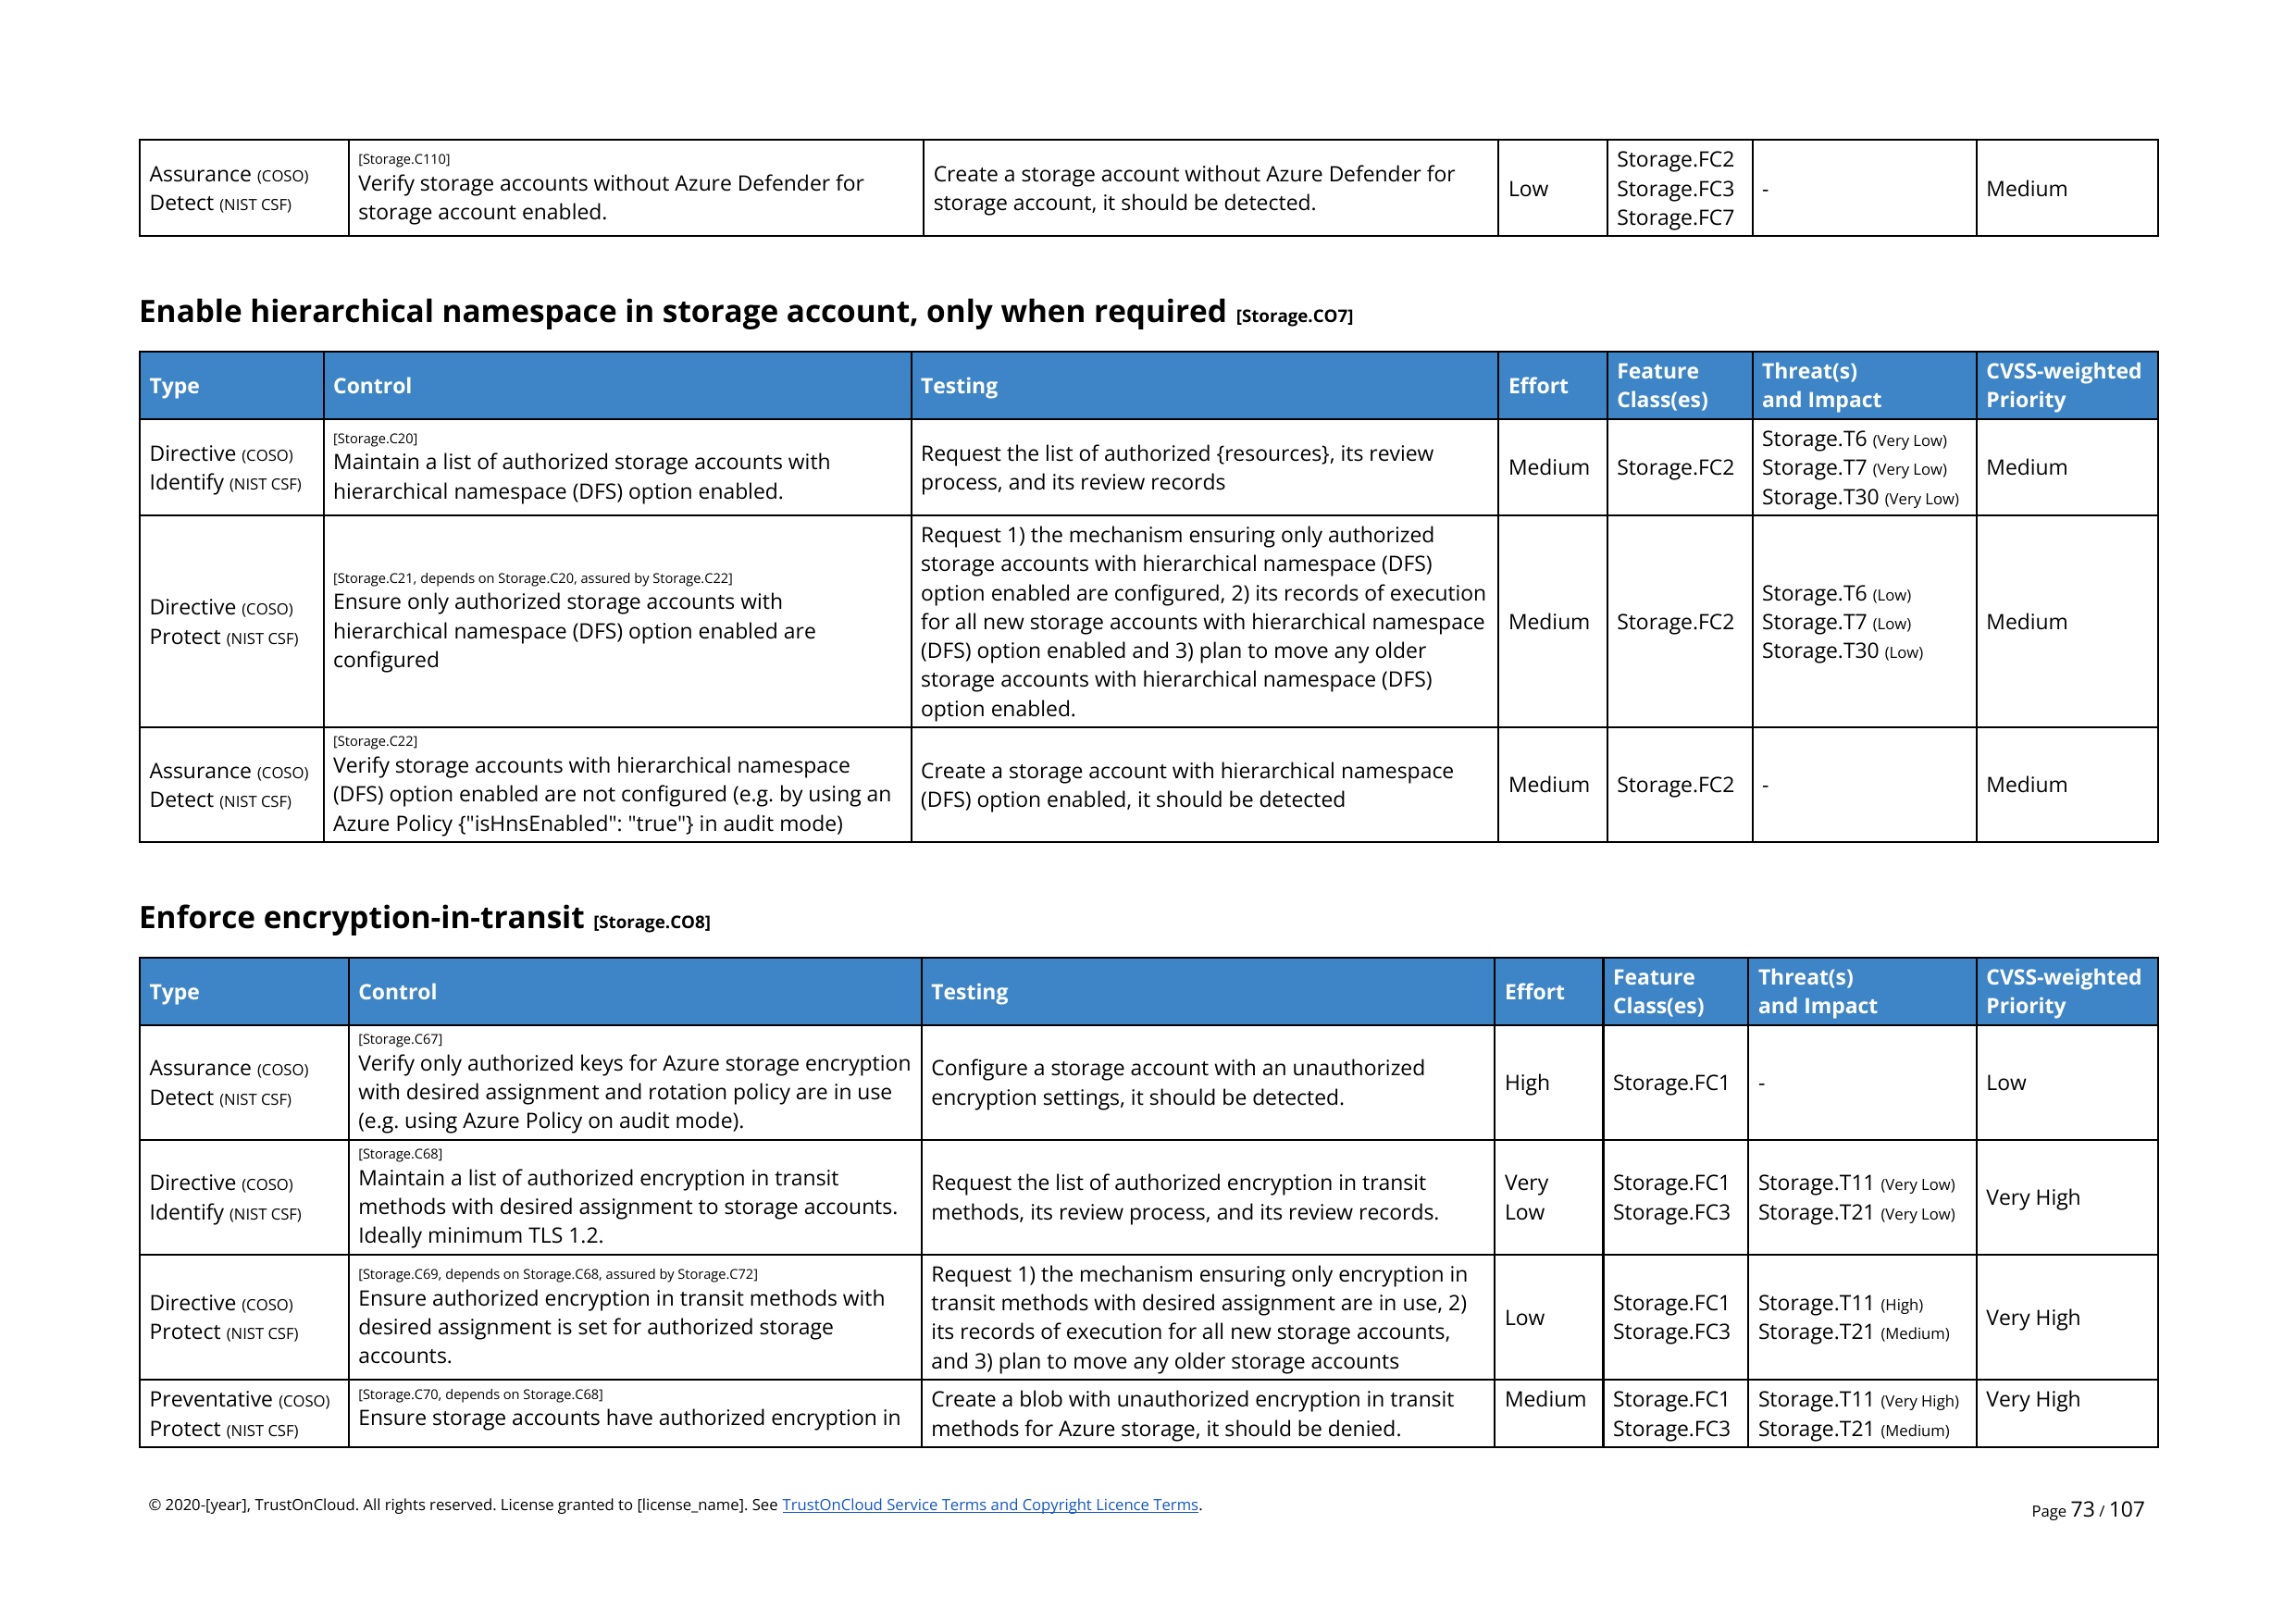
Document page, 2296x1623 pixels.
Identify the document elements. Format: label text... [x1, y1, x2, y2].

table_header Testing [923, 959, 1494, 1024]
table_cell Create a storage account without Azure Defender for storage account, it should be detected. [925, 141, 1497, 235]
subtitle Enable hierarchical namespace in storage account, only when required [Storage.CO7] [139, 289, 2130, 331]
table_cell Medium [1978, 728, 2157, 841]
table_header CVSS-weighted Priority [1978, 959, 2157, 1024]
table_cell Storage.FC2 [1608, 516, 1752, 726]
table_cell Assurance (COSO) Detect (NIST CSF) [141, 1026, 348, 1139]
table_cell Directive (COSO) Identify (NIST CSF) [141, 1141, 348, 1254]
table_header Effort [1496, 959, 1602, 1024]
table_header Threat(s) and Impact [1749, 959, 1976, 1024]
table_cell Low [1499, 141, 1607, 235]
table_cell Assurance (COSO) Detect (NIST CSF) [141, 141, 348, 235]
table_cell Directive (COSO) Identify (NIST CSF) [141, 420, 323, 514]
table_cell Medium [1978, 420, 2157, 514]
table_cell Medium [1499, 728, 1607, 841]
table_cell Very High [1978, 1256, 2157, 1379]
table_header Type [141, 959, 348, 1024]
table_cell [1749, 1381, 1976, 1446]
table_cell Request the list of authorized encryption in transit methods, its review process, and its review records. [923, 1141, 1494, 1254]
table_cell Storage.FC2 [1608, 728, 1752, 841]
table_cell Storage.FC1 Storage.FC3 [1605, 1256, 1747, 1379]
table_header CVSS-weighted Priority [1978, 353, 2157, 418]
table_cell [350, 1381, 921, 1446]
table_cell Request 1) the mechanism ensuring only encryption in transit methods with desired assignment are in use, 2) its records of execution for all new storage accounts, and 3) plan to move any older storage accounts [923, 1256, 1494, 1379]
table_header Feature Class(es) [1605, 959, 1747, 1024]
table_cell Storage.T11 (High) Storage.T21 (Medium) [1749, 1256, 1976, 1379]
table_cell Storage.FC2 [1608, 420, 1752, 514]
table_cell Very High [1978, 1141, 2157, 1254]
table_cell Storage.T6 (Very Low) Storage.T7 (Very Low) Storage.T30 (Very Low) [1754, 420, 1976, 514]
table_cell Medium [1978, 141, 2157, 235]
table_cell Storage.FC1 [1605, 1026, 1747, 1139]
table_cell Very High [1978, 1381, 2157, 1446]
table_cell High [1496, 1026, 1602, 1139]
table_cell Medium [1499, 516, 1607, 726]
table_cell Directive (COSO) Protect (NIST CSF) [141, 516, 323, 726]
table_header Type [141, 353, 323, 418]
table_cell Very Low [1496, 1141, 1602, 1254]
table_cell Directive (COSO) Protect (NIST CSF) [141, 1256, 348, 1379]
table_header Feature Class(es) [1608, 353, 1752, 418]
table_cell Low [1496, 1256, 1602, 1379]
table_cell Storage.FC1 Storage.FC3 [1605, 1141, 1747, 1254]
table_cell [Storage.C21, depends on Storage.C20, assured by Storage.C22] Ensure only authorized storage accounts with hierarchical namespace (DFS) option enabled are configured [325, 516, 911, 726]
table_cell Low [1978, 1026, 2157, 1139]
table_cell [141, 1381, 348, 1446]
table_cell Assurance (COSO) Detect (NIST CSF) [141, 728, 323, 841]
table_header Control [350, 959, 921, 1024]
subtitle Enforce encryption-in-transit [Storage.CO8] [139, 895, 2130, 937]
table_cell Storage.T6 (Low) Storage.T7 (Low) Storage.T30 (Low) [1754, 516, 1976, 726]
table_cell Medium [1978, 516, 2157, 726]
table_cell Request the list of authorized {resources}, its review process, and its review records [912, 420, 1497, 514]
table_header Effort [1499, 353, 1607, 418]
table_header Control [325, 353, 911, 418]
table_cell Medium [1496, 1381, 1602, 1446]
table_header Testing [912, 353, 1497, 418]
table_cell Medium [1499, 420, 1607, 514]
table_cell Request 1) the mechanism ensuring only authorized storage accounts with hierarchical namespace (DFS) option enabled are configured, 2) its records of execution for all new storage accounts with hierarchical namespace (DFS) option enabled and 3) plan to move any older storage accounts with hierarchical namespace (DFS) option enabled. [912, 516, 1497, 726]
table_cell [Storage.C67] Verify only authorized keys for Azure storage encryption with desired assignment and rotation policy are in use (e.g. using Azure Policy on audit mode). [350, 1026, 921, 1139]
table_header Threat(s) and Impact [1754, 353, 1976, 418]
table_cell - [1749, 1026, 1976, 1139]
table_cell - [1754, 141, 1976, 235]
table_cell Storage.T11 (Very Low) Storage.T21 (Very Low) [1749, 1141, 1976, 1254]
table_cell Create a storage account with hierarchical namespace (DFS) option enabled, it should be detected [912, 728, 1497, 841]
table_cell [Storage.C68] Maintain a list of authorized encryption in transit methods with desired assignment to storage accounts. Ideally minimum TLS 1.2. [350, 1141, 921, 1254]
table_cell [1608, 141, 1752, 235]
table_cell [Storage.C110] Verify storage accounts without Azure Defender for storage account enabled. [350, 141, 923, 235]
table_cell - [1754, 728, 1976, 841]
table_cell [1605, 1381, 1747, 1446]
table_cell Configure a storage account with an unauthorized encryption settings, it should be detected. [923, 1026, 1494, 1139]
table_cell [Storage.C20] Maintain a list of authorized storage accounts with hierarchical namespace (DFS) option enabled. [325, 420, 911, 514]
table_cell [923, 1381, 1494, 1446]
table_cell [Storage.C69, depends on Storage.C68, assured by Storage.C72] Ensure authorized encryption in transit methods with desired assignment is set for authorized storage accounts. [350, 1256, 921, 1379]
table_cell [Storage.C22] Verify storage accounts with hierarchical namespace (DFS) option enabled are not configured (e.g. by using an Azure Policy {"isHnsEnabled": "true"} in audit mode) [325, 728, 911, 841]
